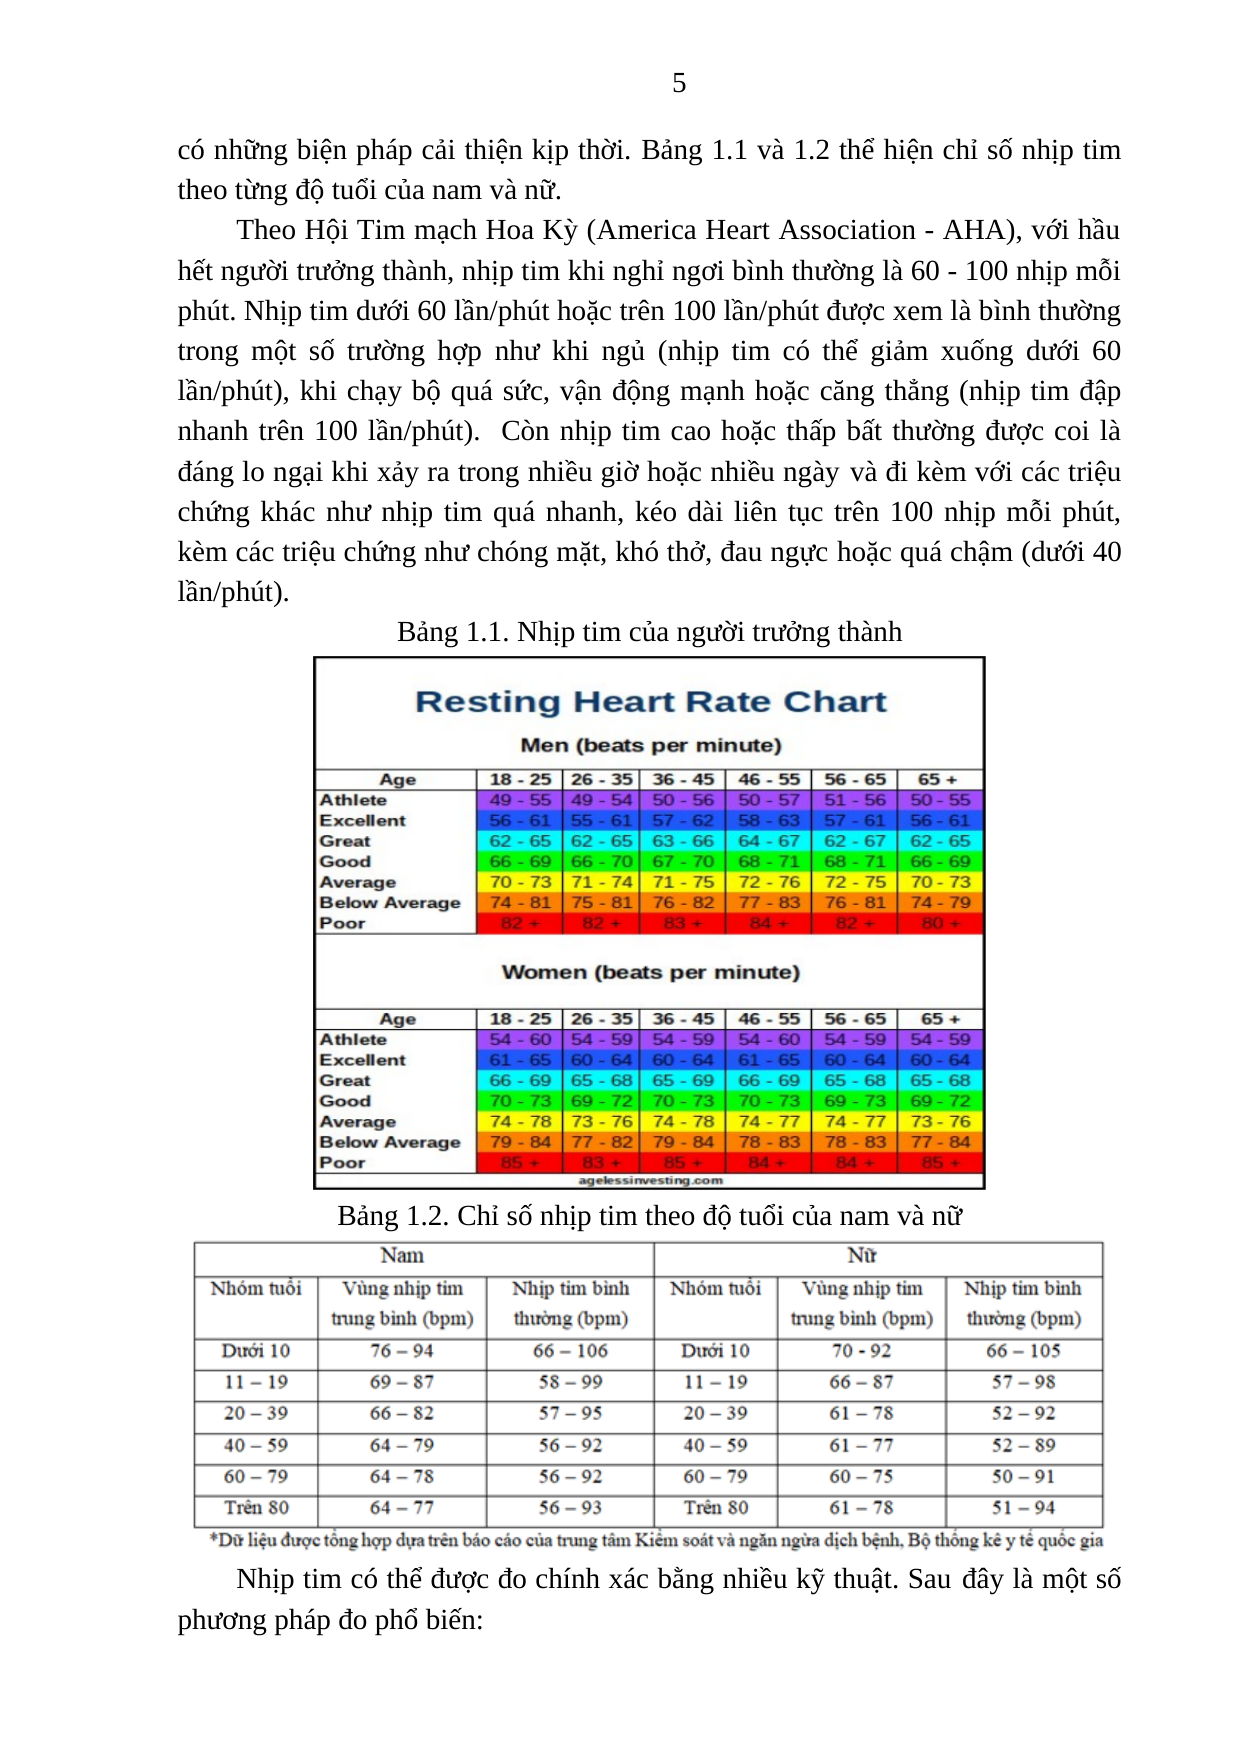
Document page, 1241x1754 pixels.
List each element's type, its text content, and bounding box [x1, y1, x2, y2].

text Theo Hội Tim mạch Hoa Kỳ (America Heart Association - AHA), với hầu hết người trưởng thành, nhịp tim khi nghỉ ngơi bình thường là 60 - 100 nhịp mỗi phút. Nhịp tim dưới 60 lần/phút hoặc trên 100 lần/phút được xem là bình thường trong một số trường hợp như khi ngủ (nhịp tim có thể giảm xuống dưới 60 lần/phút), khi chạy bộ quá sức, vận động mạnh hoặc căng thẳng (nhịp tim đập nhanh trên 100 lần/phút). Còn nhịp tim cao hoặc thấp bất thường được coi là đáng lo ngại khi xảy ra trong nhiều giờ hoặc nhiều ngày và đi kèm với các triệu chứng khác như nhịp tim quá nhanh, kéo dài liên tục trên 100 nhịp mỗi phút, kèm các triệu chứng như chóng mặt, khó thở, đau ngực hoặc quá chậm (dưới 40 lần/phút). [177, 212, 1122, 534]
text Nhịp tim của người trưởng thành [177, 614, 1122, 648]
text Chỉ số nhịp tim theo độ tuổi của nam và nữ [177, 1198, 1122, 1231]
picture [312, 654, 988, 1192]
picture [191, 1238, 1108, 1555]
text Nhịp tim có thể được đo chính xác bằng nhiều kỹ thuật. Sau đây là một số phương pháp đo phổ biến: [177, 1562, 1122, 1635]
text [177, 132, 1122, 206]
